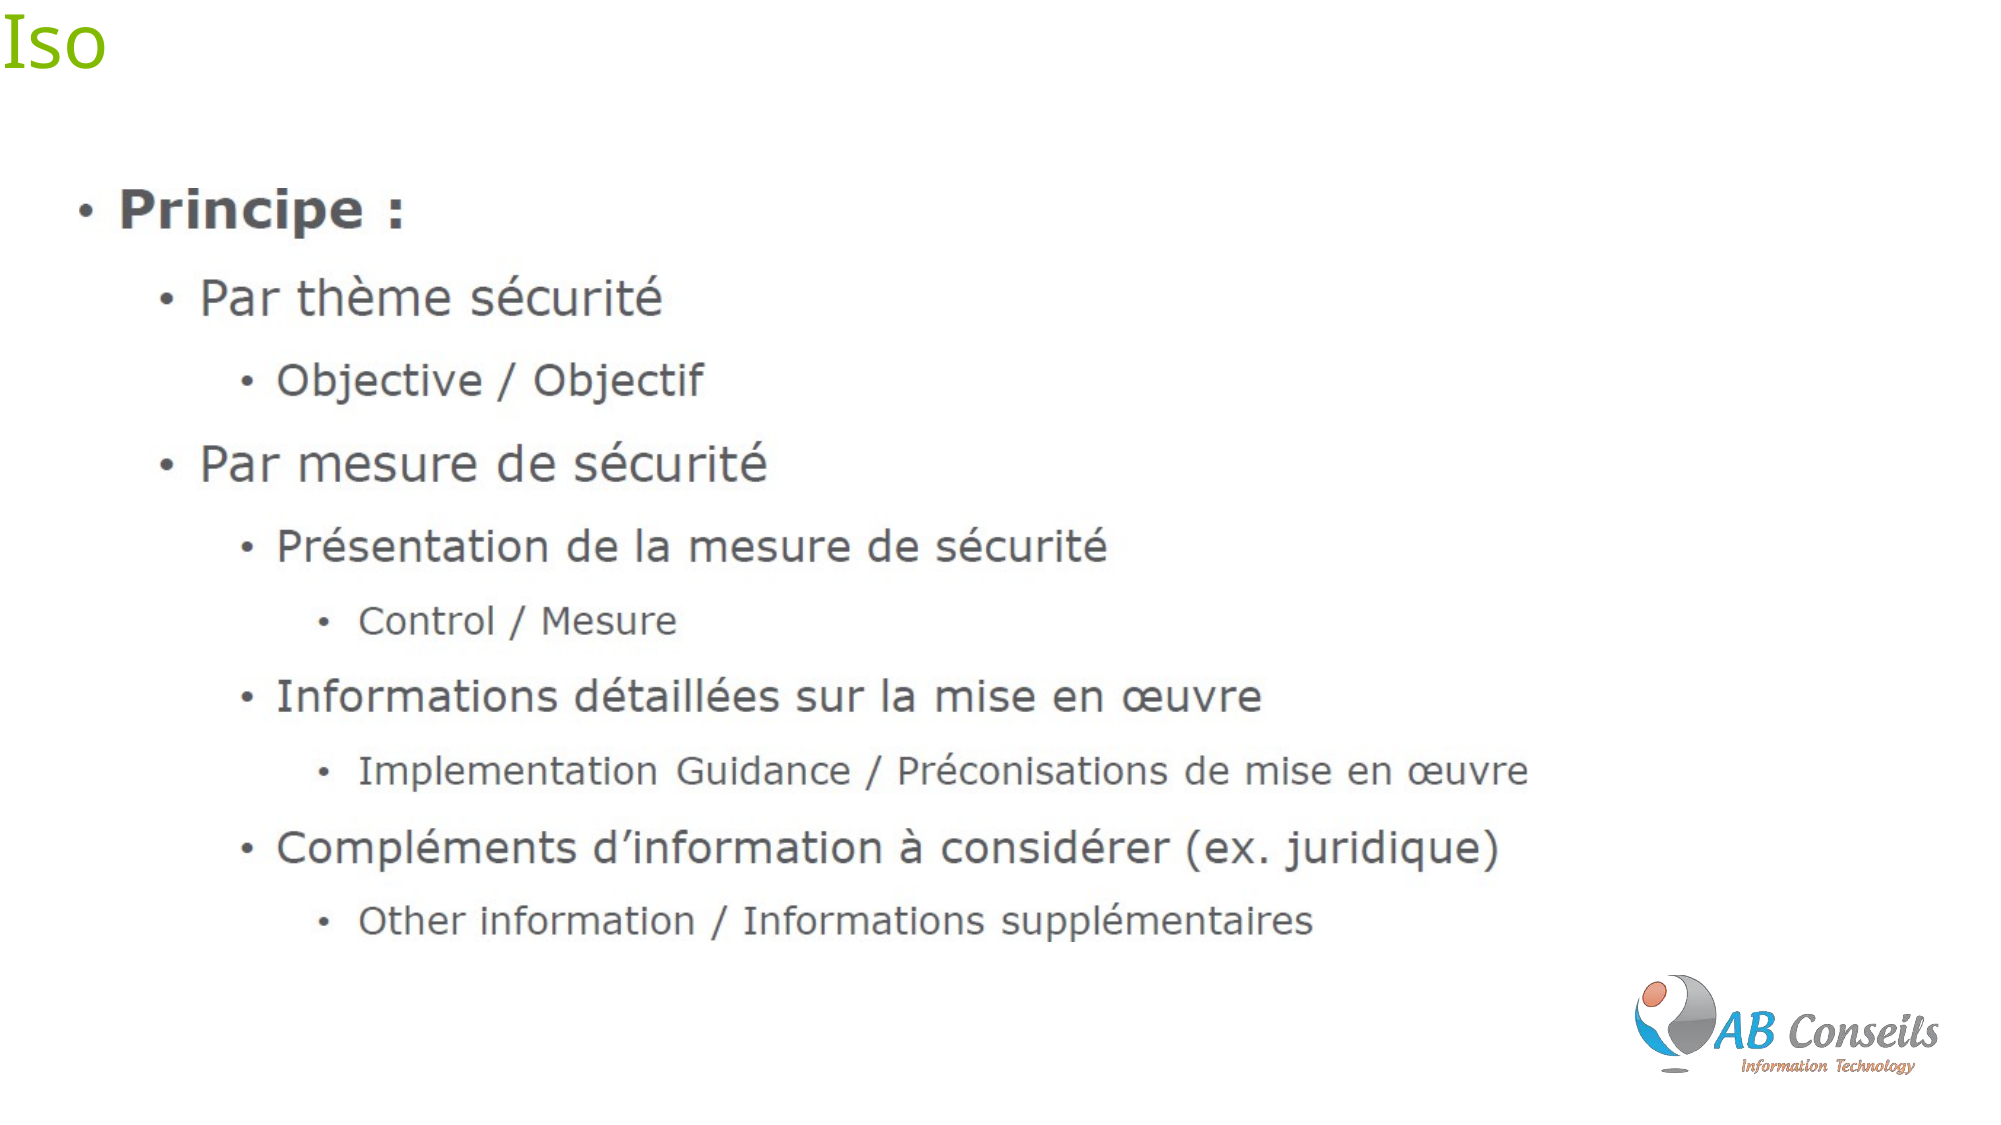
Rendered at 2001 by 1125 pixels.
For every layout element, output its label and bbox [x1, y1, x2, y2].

picture [1635, 975, 1939, 1075]
picture [78, 188, 1528, 942]
